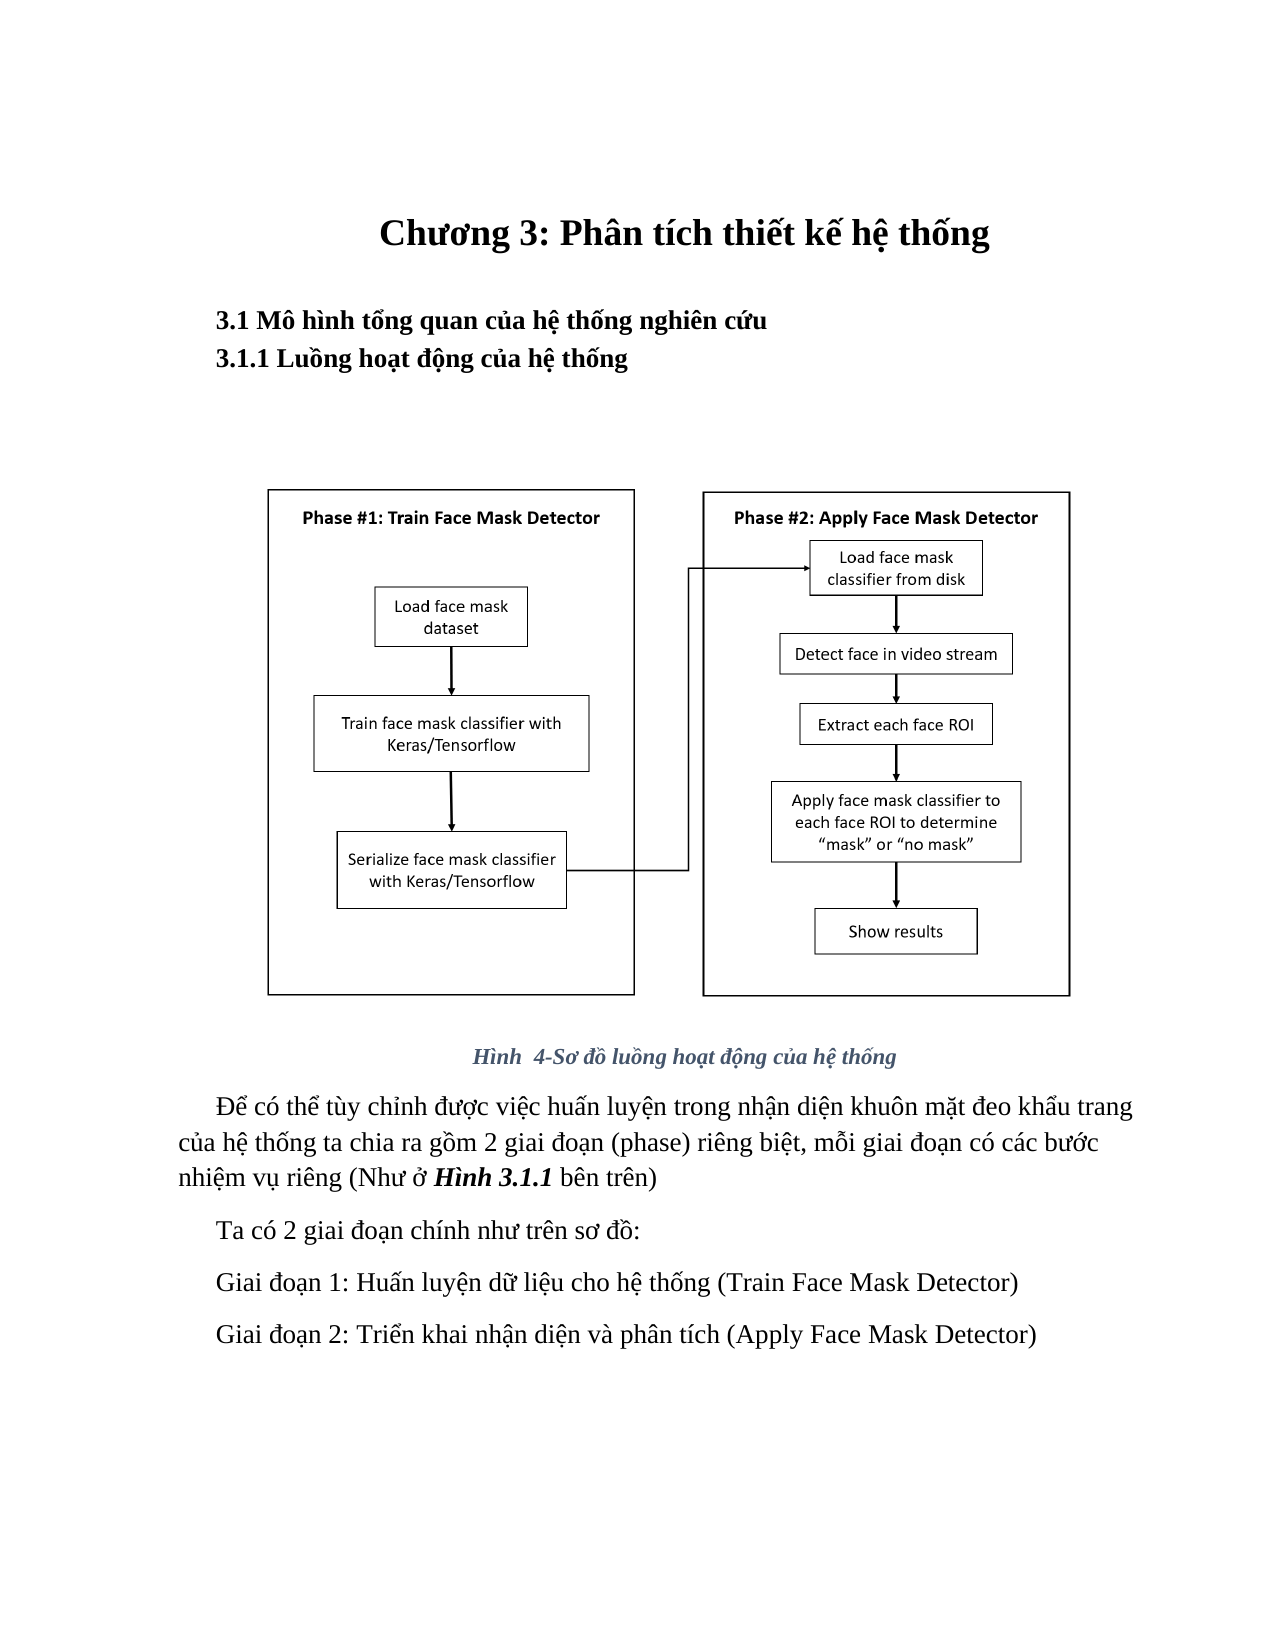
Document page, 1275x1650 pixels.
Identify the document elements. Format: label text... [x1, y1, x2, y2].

subtitle 3.1.1 Luồng hoạt động của hệ thống [178, 342, 1153, 373]
text Hình 4-Sơ đồ luồng hoạt động của hệ thống [178, 1043, 1153, 1069]
text Giai đoạn 2: Triển khai nhận diện và phân tích (Apply Face Mask Detector) [178, 1319, 1153, 1350]
text Ta có 2 giai đoạn chính như trên sơ đồ: [178, 1214, 1153, 1245]
subtitle 3.1 Mô hình tổng quan của hệ thống nghiên cứu [178, 304, 1153, 335]
text Để có thể tùy chỉnh được việc huấn luyện trong nhận diện khuôn mặt đeo khẩu trang của hệ thống ta chia ra gồm 2 giai đoạn (phase) riêng biệt, mỗi giai đoạn có các bước nhiệm vụ riêng (Như ở Hình 3.1.1 bên trên) [178, 1090, 1153, 1193]
text Giai đoạn 1: Huấn luyện dữ liệu cho hệ thống (Train Face Mask Detector) [178, 1266, 1153, 1297]
subtitle Chương 3: Phân tích thiết kế hệ thống [178, 211, 1153, 254]
picture [215, 473, 1191, 1022]
